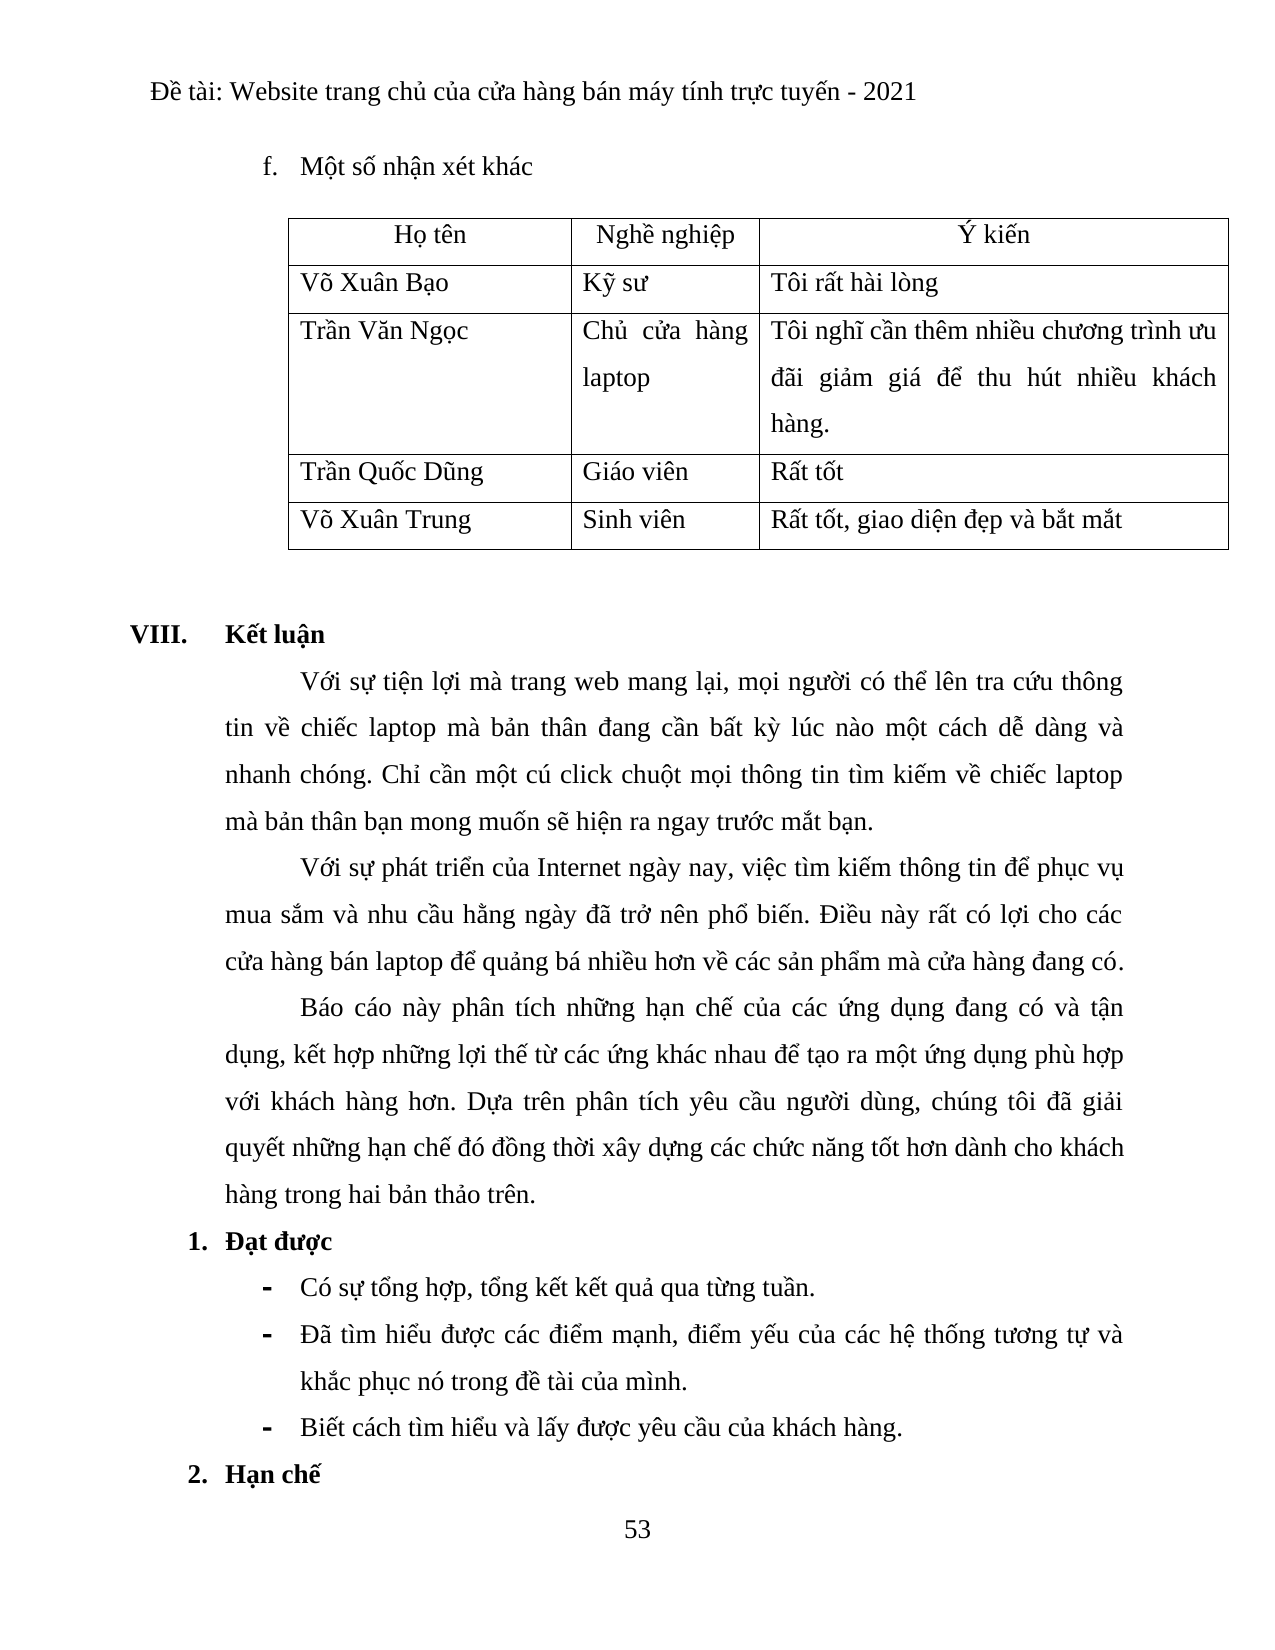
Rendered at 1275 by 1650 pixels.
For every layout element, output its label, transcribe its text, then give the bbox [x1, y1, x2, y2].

table_header Họ tên [289, 219, 571, 265]
table_cell Chủ cửa hàng laptop [572, 314, 759, 454]
table_cell Trần Văn Ngọc [289, 314, 571, 454]
table_cell Võ Xuân Trung [289, 503, 571, 549]
table_cell Tôi nghĩ cần thêm nhiều chương trình ưu đãi giảm giá để thu hút nhiều khách hàng. [760, 314, 1228, 454]
list Đã tìm hiểu được các điểm mạnh, điểm yếu của các hệ thống tương tự và khắc phục nó trong đề tài của mình. [262, 1318, 1125, 1396]
table_cell Sinh viên [572, 503, 759, 549]
list Kết luận [187, 618, 1125, 649]
list Với sự phát triển của Internet ngày nay, việc tìm kiếm thông tin để phục vụ mua sắm và nhu cầu hằng ngày đã trở nên phổ biến. Điều này rất có lợi cho các cửa hàng bán laptop để quảng bá nhiều hơn về các sản phẩm mà cửa hàng đang có. [225, 851, 1125, 976]
table_header Nghề nghiệp [572, 219, 759, 265]
list Với sự tiện lợi mà trang web mang lại, mọi người có thể lên tra cứu thông tin về chiếc laptop mà bản thân đang cần bất kỳ lúc nào một cách dễ dàng và nhanh chóng. Chỉ cần một cú click chuột mọi thông tin tìm kiếm về chiếc laptop mà bản thân bạn mong muốn sẽ hiện ra ngay trước mắt bạn. [225, 664, 1125, 836]
list Có sự tổng hợp, tổng kết kết quả qua từng tuần. [262, 1271, 1125, 1302]
table_header Ý kiến [760, 219, 1228, 265]
table_cell Rất tốt [760, 455, 1228, 502]
table_cell Võ Xuân Bạo [289, 266, 571, 313]
list Hạn chế [187, 1458, 1125, 1489]
list Đạt được [187, 1224, 1125, 1256]
table_cell Giáo viên [572, 455, 759, 502]
table_cell Trần Quốc Dũng [289, 455, 571, 502]
list Báo cáo này phân tích những hạn chế của các ứng dụng đang có và tận dụng, kết hợp những lợi thế từ các ứng khác nhau để tạo ra một ứng dụng phù hợp với khách hàng hơn. Dựa trên phân tích yêu cầu người dùng, chúng tôi đã giải quyết những hạn chế đó đồng thời xây dựng các chức năng tốt hơn dành cho khách hàng trong hai bản thảo trên. [225, 991, 1125, 1209]
list Một số nhận xét khác [262, 150, 1125, 181]
table_cell Rất tốt, giao diện đẹp và bắt mắt [760, 503, 1228, 549]
table_cell Kỹ sư [572, 266, 759, 313]
list Biết cách tìm hiểu và lấy được yêu cầu của khách hàng. [262, 1412, 1125, 1443]
table_cell Tôi rất hài lòng [760, 266, 1228, 313]
